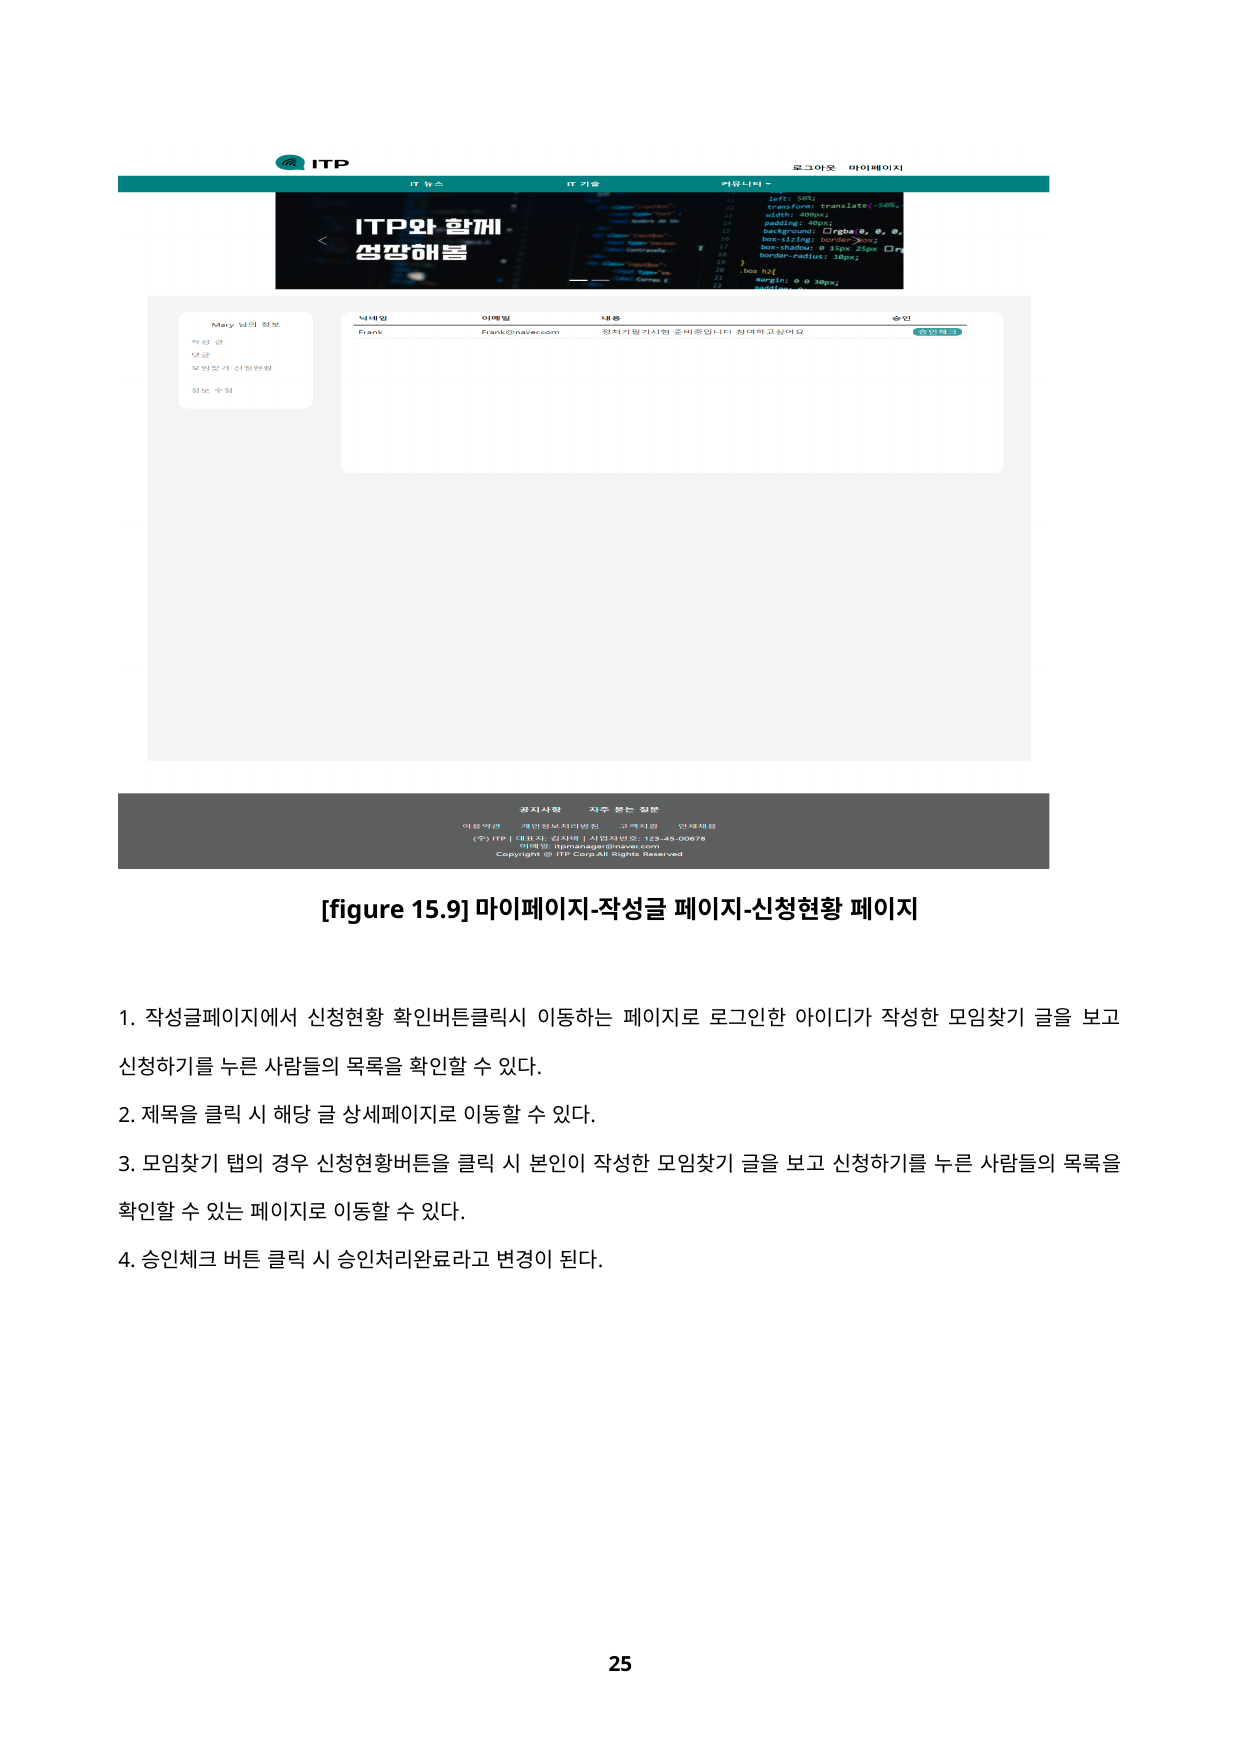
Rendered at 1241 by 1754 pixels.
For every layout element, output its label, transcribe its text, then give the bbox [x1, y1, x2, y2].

text 1. 작성글페이지에서 신청현황 확인버튼클릭시 이동하는 페이지로 로그인한 아이디가 작성한 모임찾기 글을 보고 신청하기를 누른 사람들의 목록을 확인할 수 있다. [110, 999, 1130, 1080]
text 2. 제목을 클릭 시 해당 글 상세페이지로 이동할 수 있다. [110, 1096, 1130, 1129]
text 4. 승인체크 버튼 클릭 시 승인처리완료라고 변경이 된다. [110, 1242, 1130, 1276]
picture [118, 149, 1050, 869]
text 3. 모임찾기 탭의 경우 신청현황버튼을 클릭 시 본인이 작성한 모임찾기 글을 보고 신청하기를 누른 사람들의 목록을 확인할 수 있는 페이지로 이동할 수 있다. [110, 1145, 1130, 1226]
text [figure 15.9] 마이페이지-작성글 페이지-신청현황 페이지 [110, 887, 1130, 925]
